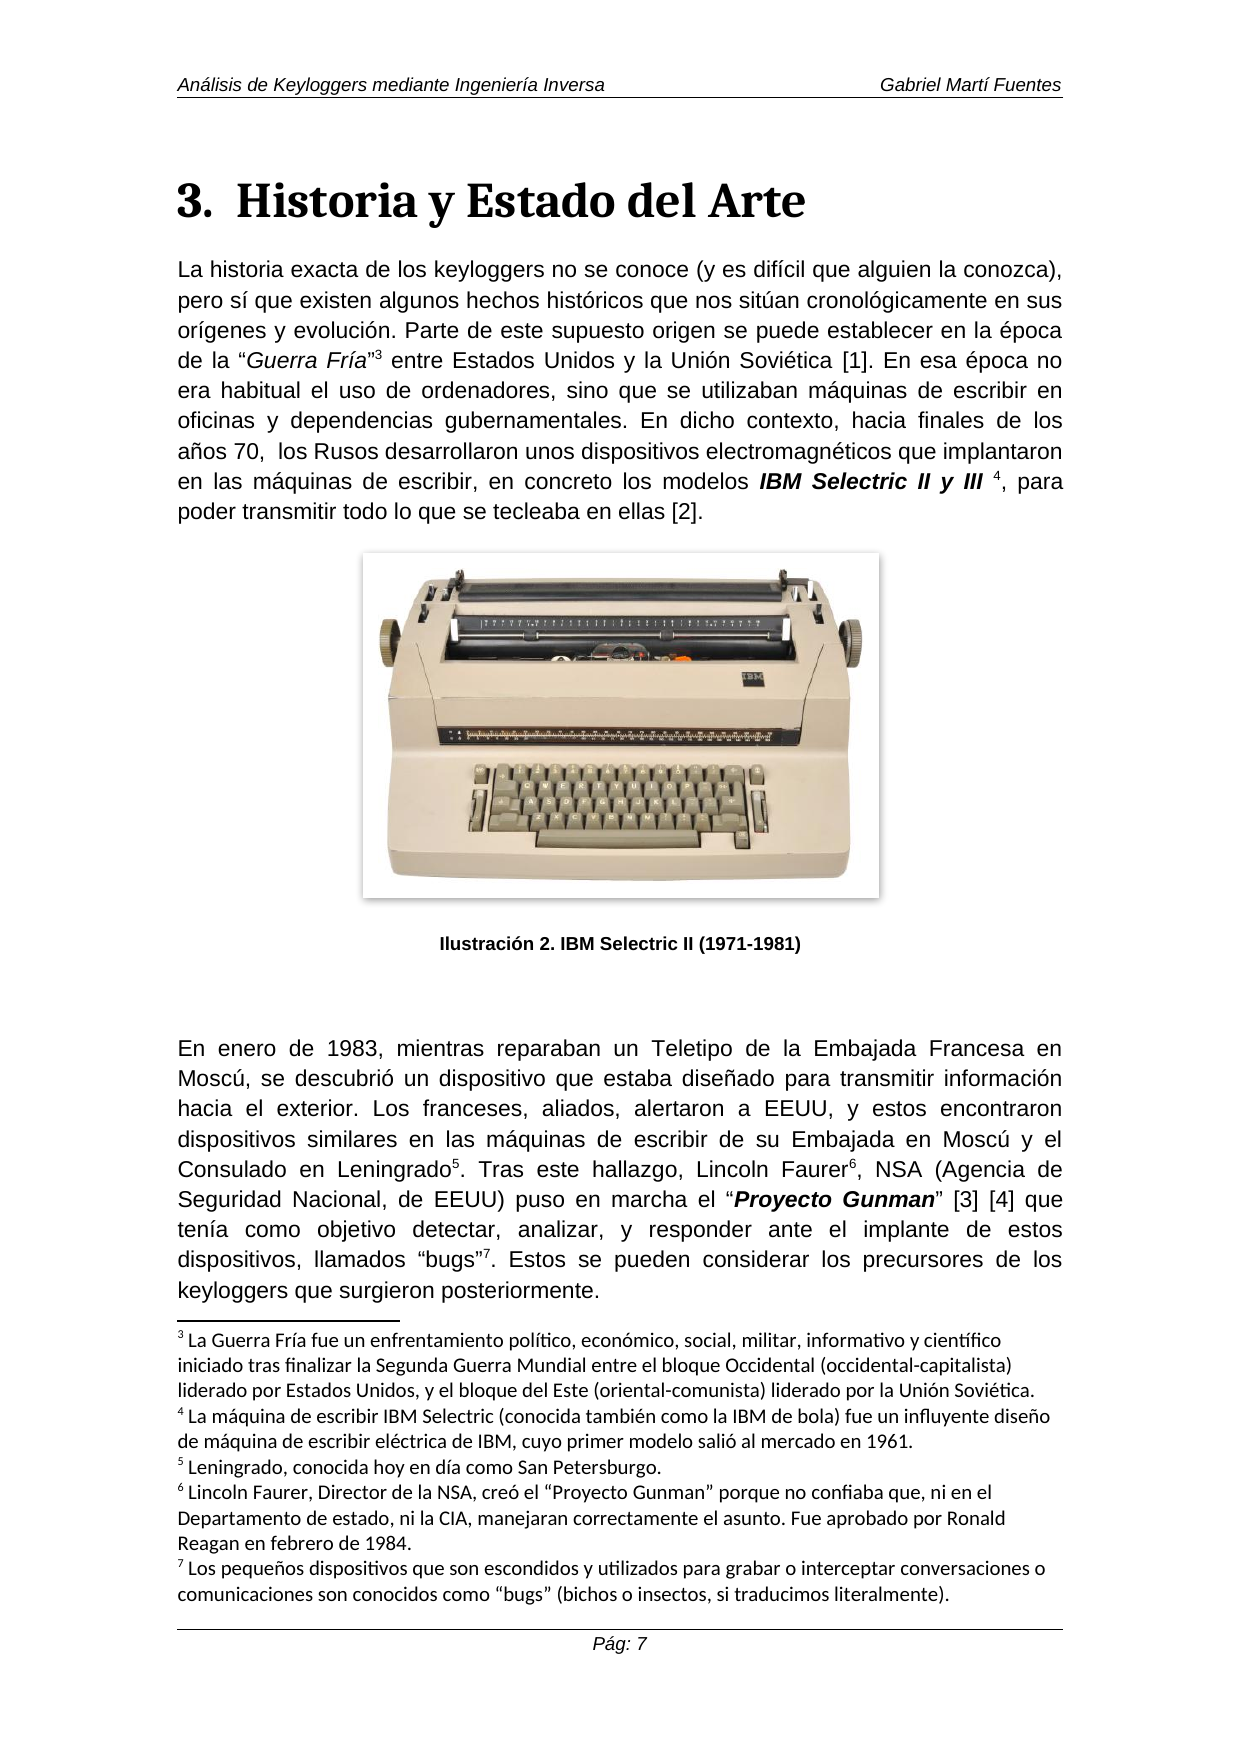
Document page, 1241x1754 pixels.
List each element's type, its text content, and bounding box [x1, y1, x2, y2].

text En enero de 1983, mientras reparaban un Teletipo de la Embajada Francesa en Moscú, se descubrió un dispositivo que estaba diseñado para transmitir información hacia el exterior. Los franceses, aliados, alertaron a EEUU, y estos encontraron dispositivos similares en las máquinas de escribir de su Embajada en Moscú y el Consulado en Leningrado. Tras este hallazgo, Lincoln Faurer, NSA (Agencia de Seguridad Nacional, de EEUU) puso en marcha el “Proyecto Gunman” que tenía como objetivo detectar, analizar, y responder ante el implante de estos dispositivos, llamados “bugs”. Estos se pueden considerar los precursores de los keyloggers que surgieron posteriormente. [177, 1035, 1063, 1303]
text La historia exacta de los keyloggers no se conoce (y es difícil que alguien la conozca), pero sí que existen algunos hechos históricos que nos sitúan cronológicamente en sus orígenes y evolución. Parte de este supuesto origen se puede establecer en la época de la “Guerra Fría” entre Estados Unidos y la Unión Soviética. En esa época no era habitual el uso de ordenadores, sino que se utilizaban máquinas de escribir en oficinas y dependencias gubernamentales. En dicho contexto, hacia finales de los años 70, los Rusos desarrollaron unos dispositivos electromagnéticos que implantaron en las máquinas de escribir, en concreto los modelos IBM Selectric II y III , para poder transmitir todo lo que se tecleaba en ellas. [177, 256, 1063, 524]
subtitle Historia y Estado del Arte [177, 173, 1063, 230]
picture [378, 568, 864, 884]
